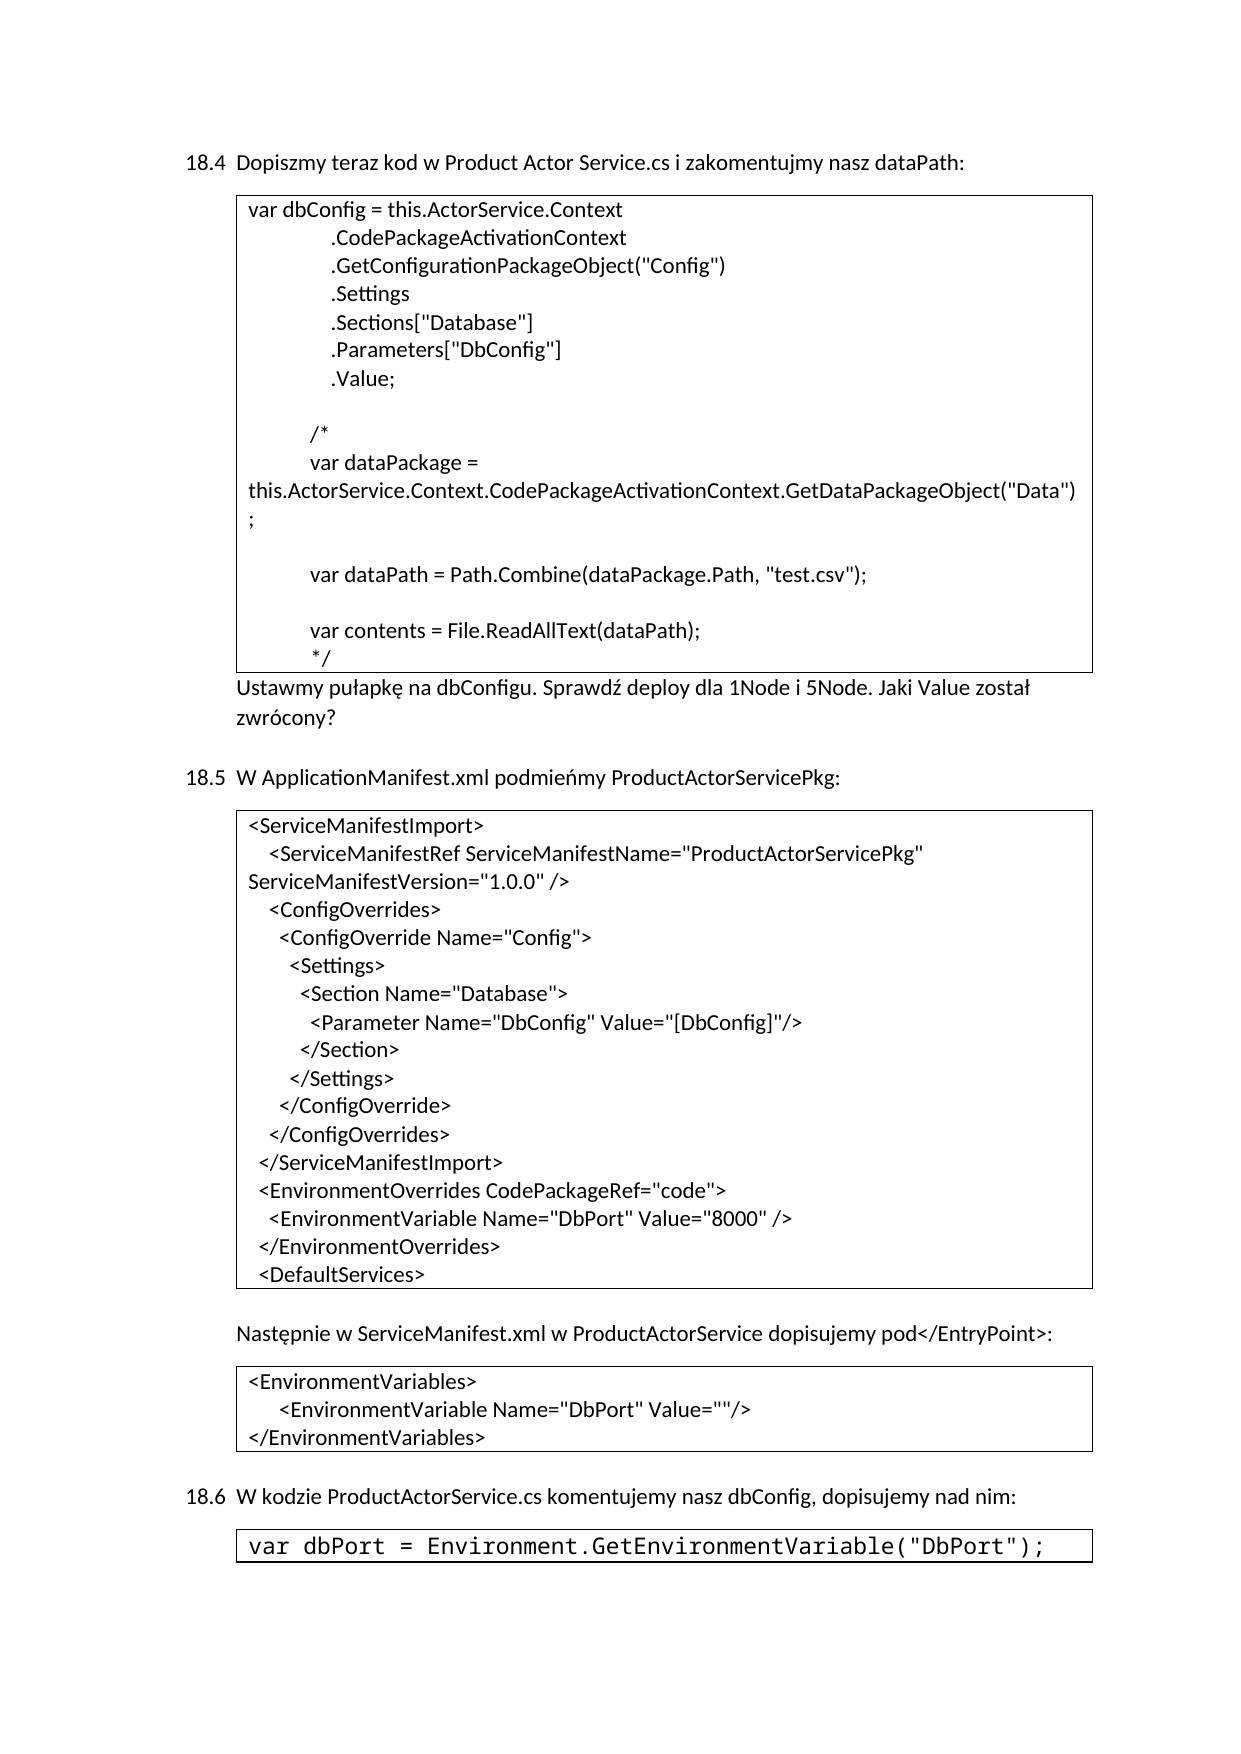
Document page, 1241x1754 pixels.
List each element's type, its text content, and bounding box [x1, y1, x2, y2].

list Dopiszmy teraz kod w Product Actor Service.cs i zakomentujmy nasz dataPath: [185, 148, 1093, 176]
table_header <ServiceManifestImport> <ServiceManifestRef ServiceManifestName="ProductActorServicePkg" ServiceManifestVersion="1.0.0" /> <ConfigOverrides> <ConfigOverride Name="Config"> <Settings> <Section Name="Database"> <Parameter Name="DbConfig" Value="[DbConfig]"/> </Section> </Settings> </ConfigOverride> </ConfigOverrides> </ServiceManifestImport> <EnvironmentOverrides CodePackageRef="code"> <EnvironmentVariable Name="DbPort" Value="8000" /> </EnvironmentOverrides> <DefaultServices> [237, 811, 1092, 1288]
list Ustawmy pułapkę na dbConfigu. Sprawdź deploy dla 1Node i 5Node. Jaki Value został zwrócony? [236, 673, 1093, 731]
list W kodzie ProductActorService.cs komentujemy nasz dbConfig, dopisujemy nad nim: [185, 1482, 1093, 1510]
table_header var dbPort = Environment.GetEnvironmentVariable("DbPort"); [237, 1530, 1092, 1561]
list W ApplicationManifest.xml podmieńmy ProductActorServicePkg: [185, 763, 1093, 792]
table_header <EnvironmentVariables> <EnvironmentVariable Name="DbPort" Value=""/> </EnvironmentVariables> [237, 1367, 1092, 1451]
table_header var dbConfig = this.ActorService.Context .CodePackageActivationContext .GetConfigurationPackageObject("Config") .Settings .Sections["Database"] .Parameters["DbConfig"] .Value; /* var dataPackage = this.ActorService.Context.CodePackageActivationContext.GetDataPackageObject("Data"); var dataPath = Path.Combine(dataPackage.Path, "test.csv"); var contents = File.ReadAllText(dataPath); */ [237, 196, 1092, 672]
list Następnie w ServiceManifest.xml w ProductActorService dopisujemy pod</EntryPoint>: [236, 1319, 1093, 1347]
